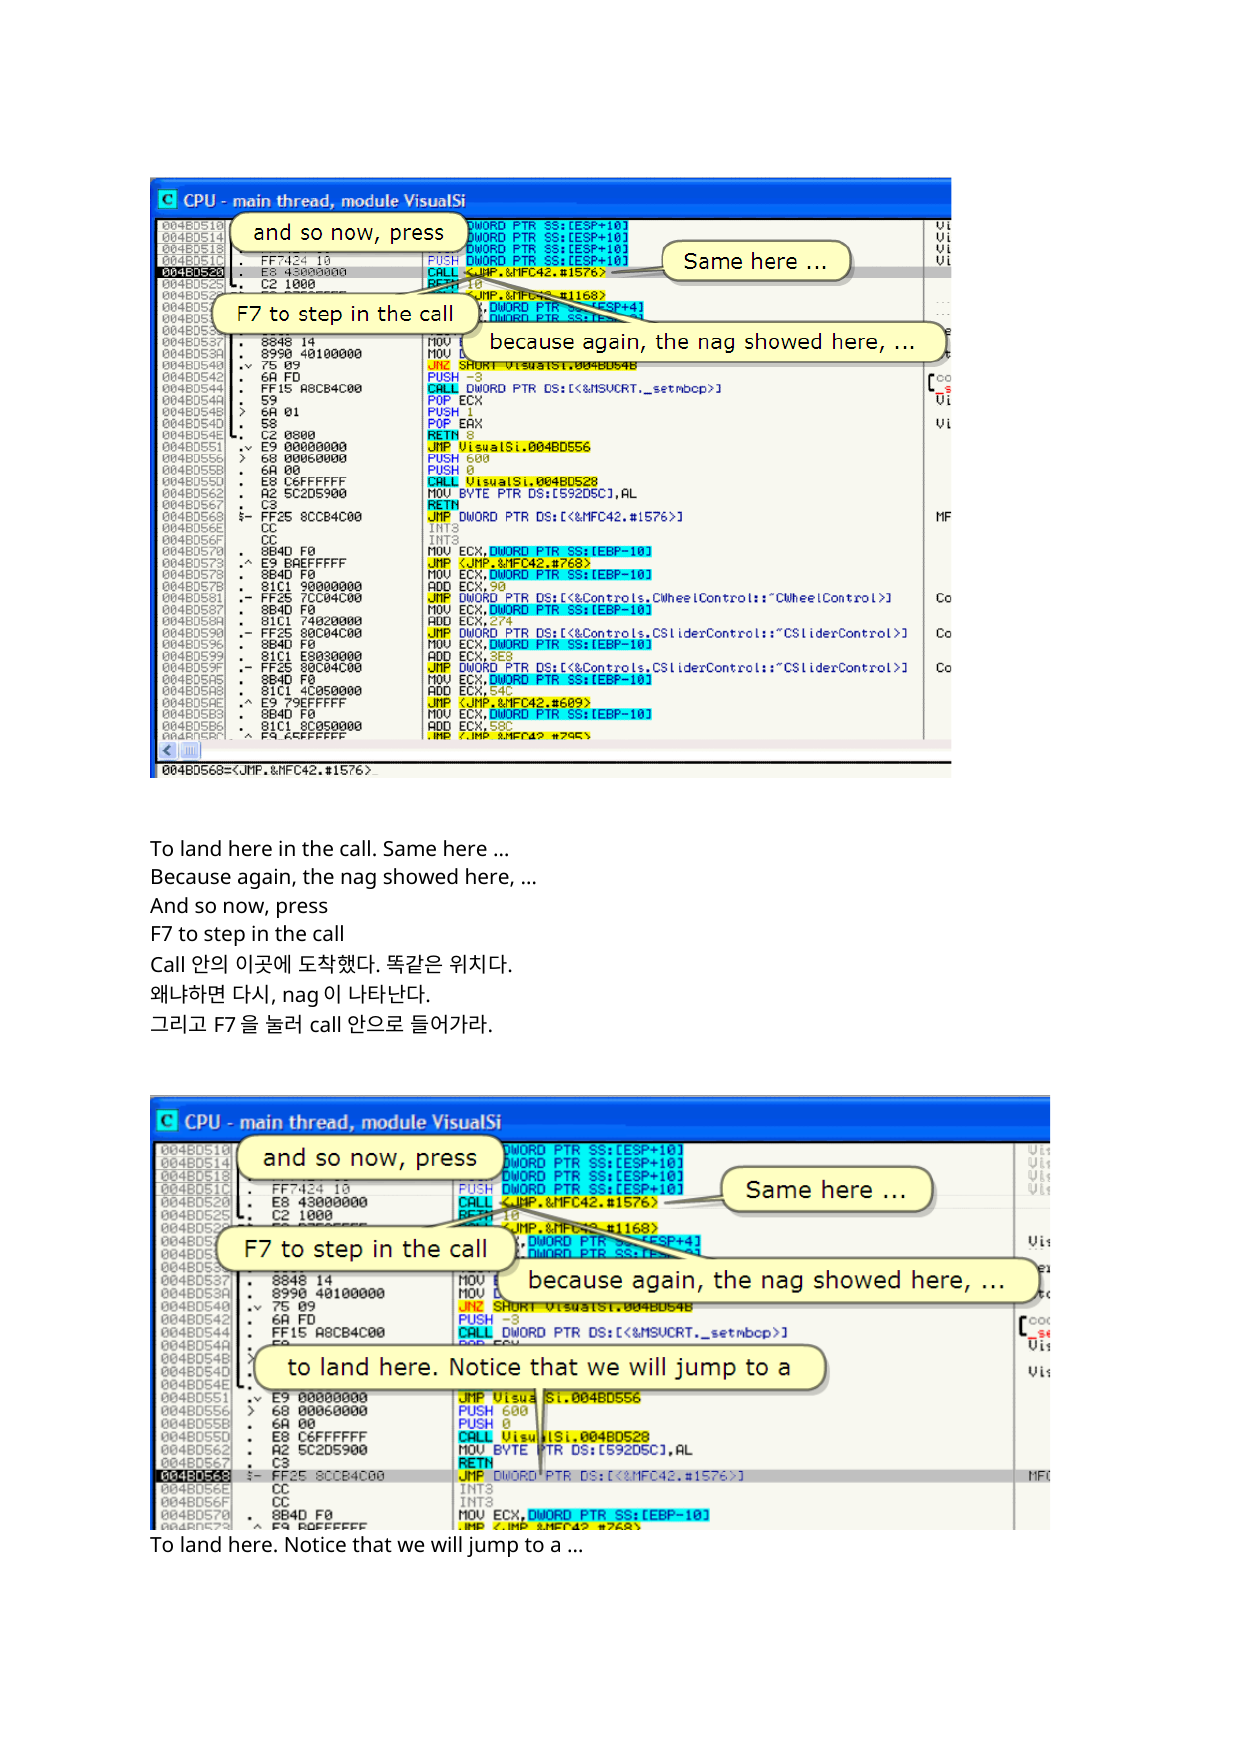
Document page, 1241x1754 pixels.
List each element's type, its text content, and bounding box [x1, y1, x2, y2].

text To land here. Notice that we will jump to a … [150, 1530, 1090, 1558]
text 왜냐하면 다시, nag이 나타난다. [150, 978, 1090, 1008]
text And so now, press [150, 891, 1090, 919]
text 그리고 F7을 눌러 call 안으로 들어가라. [150, 1008, 1090, 1039]
text Because again, the nag showed here, … [150, 862, 1090, 891]
picture [150, 1095, 1050, 1530]
picture [150, 177, 952, 778]
text Call 안의 이곳에 도착했다. 똑같은 위치다. [150, 948, 1090, 978]
text To land here in the call. Same here … [150, 834, 1090, 862]
text F7 to step in the call [150, 919, 1090, 948]
